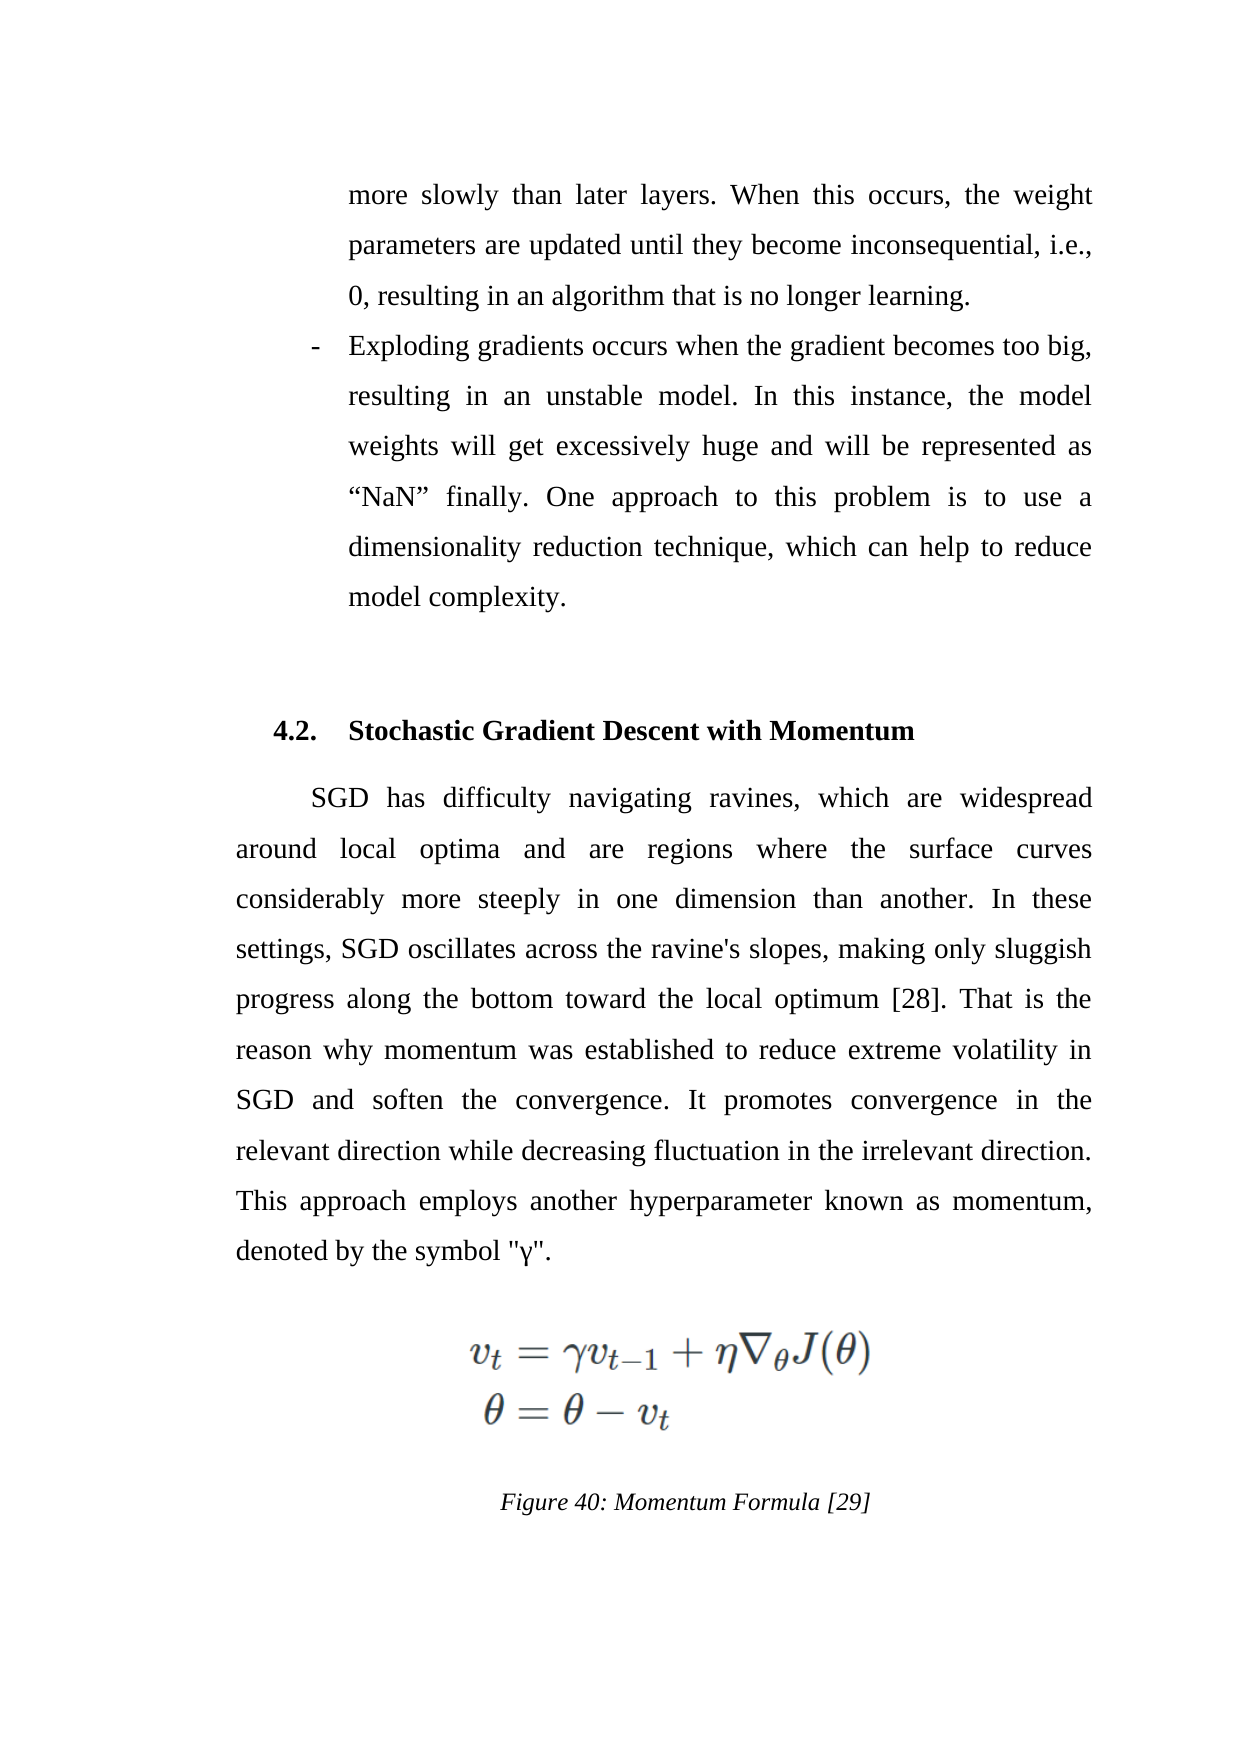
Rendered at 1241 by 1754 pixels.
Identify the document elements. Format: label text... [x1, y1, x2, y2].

list Exploding gradients occurs when the gradient becomes too big, resulting in an unstable model. In this instance, the model weights will get excessively huge and will be represented as “NaN” finally. One approach to this problem is to use a dimensionality reduction technique, which can help to reduce model complexity. [311, 328, 1093, 613]
text SGD has difficulty navigating ravines, which are widespread around local optima and are regions where the surface curves considerably more steeply in one dimension than another. In these settings, SGD oscillates across the ravine's slopes, making only sluggish progress along the bottom toward the local optimum [28]. That is the reason why momentum was established to reduce extreme volatility in SGD and soften the convergence. It promotes convergence in the relevant direction while decreasing fluctuation in the irrelevant direction. This approach employs another hyperparameter known as momentum, denoted by the symbol "γ". [236, 780, 1093, 1267]
picture [432, 1300, 894, 1456]
list Stochastic Gradient Descent with Momentum [273, 713, 1091, 747]
text Figure 40: Momentum Formula [29] [386, 1487, 986, 1515]
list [311, 177, 1093, 311]
